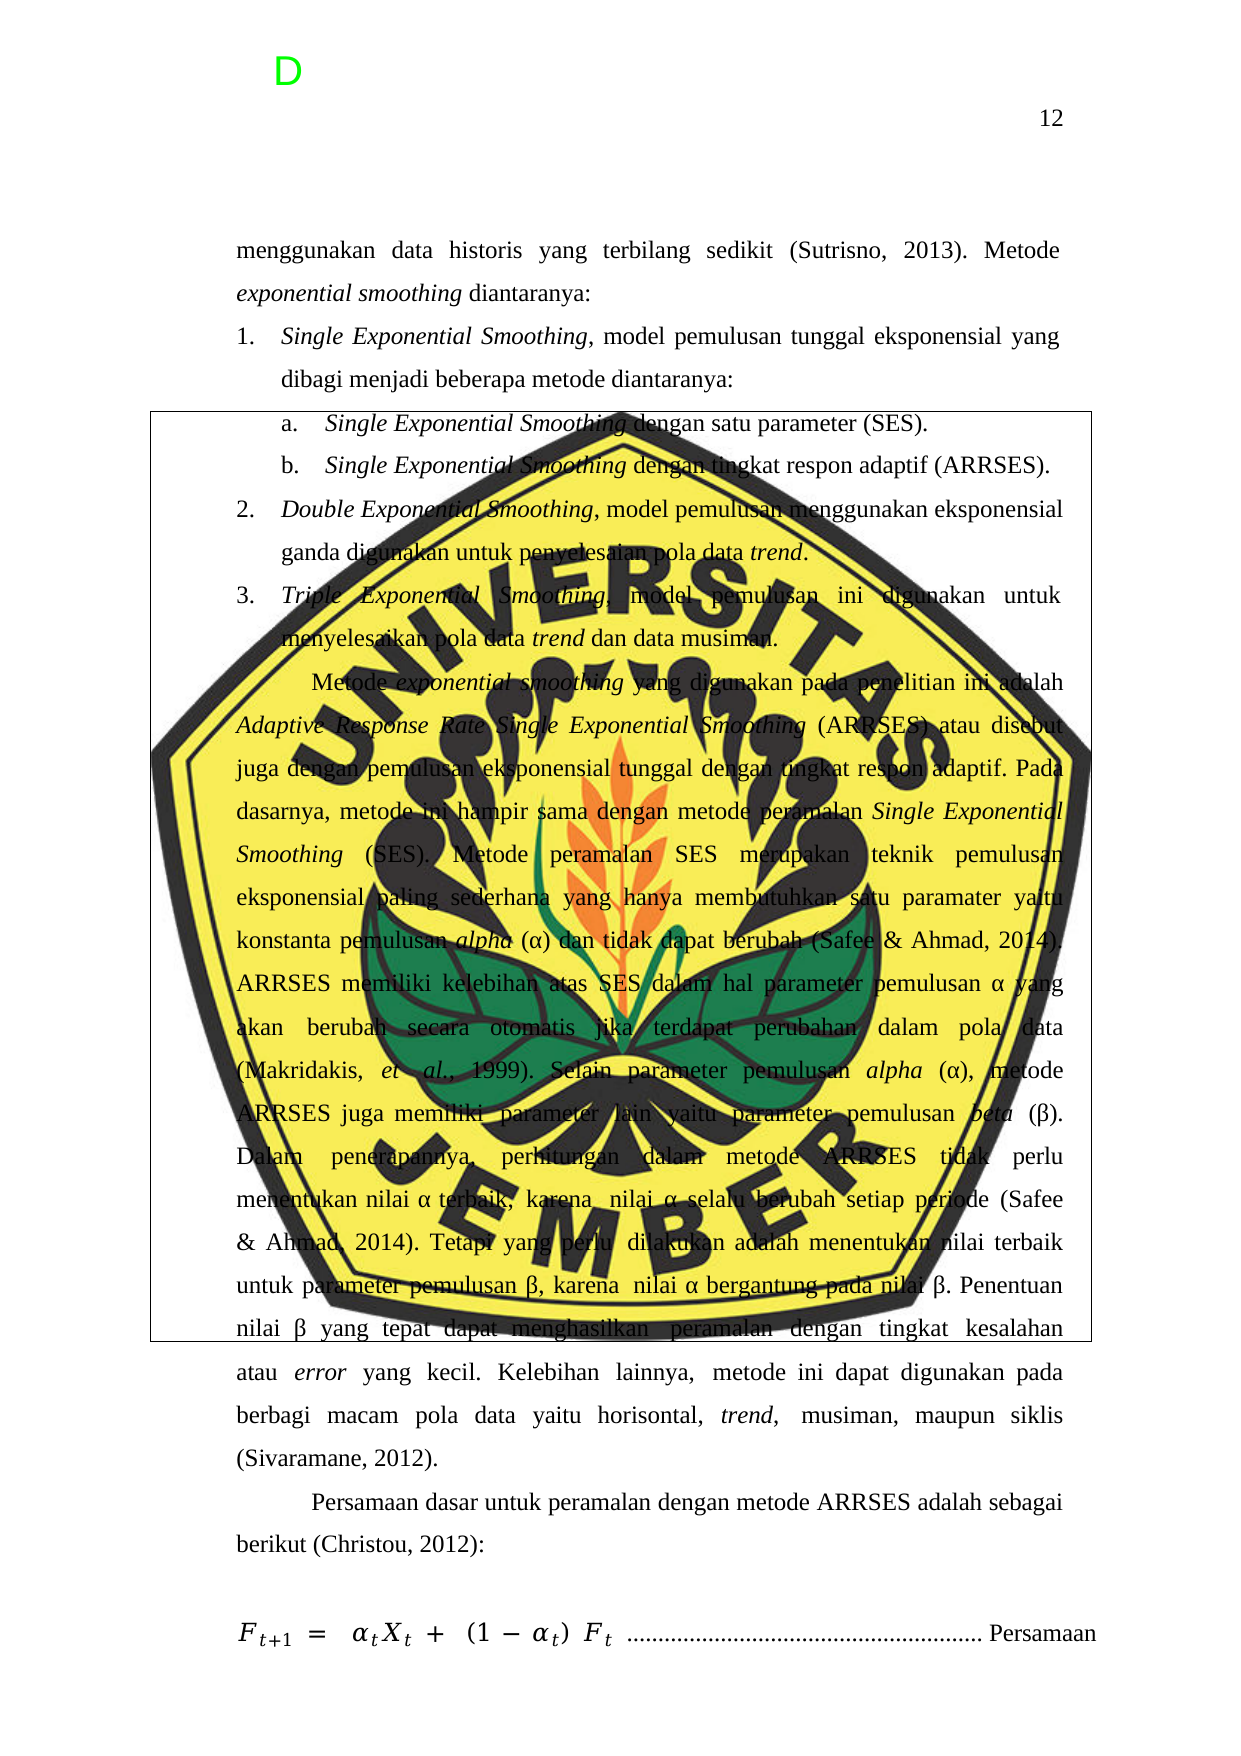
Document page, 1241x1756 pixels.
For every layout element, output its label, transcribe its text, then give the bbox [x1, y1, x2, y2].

list Single Exponential Smoothing dengan satu parameter (SES). [281, 408, 1103, 436]
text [236, 1572, 1103, 1658]
text Persamaan dasar untuk peramalan dengan metode ARRSES adalah sebagai berikut (Christou, 2012): [236, 1487, 1063, 1558]
picture [151, 412, 1091, 1341]
text exponential smoothing diantaranya: [236, 278, 1103, 307]
list Triple Exponential Smoothing, model pemulusan ini digunakan untuk menyelesaikan pola data trend dan data musiman. [236, 580, 1063, 652]
list Single Exponential Smoothing, model pemulusan tunggal eksponensial yang dibagi menjadi beberapa metode diantaranya: [236, 321, 1063, 393]
list Double Exponential Smoothing, model pemulusan menggunakan eksponensial ganda digunakan untuk penyelesaian pola data trend. [236, 494, 1063, 566]
text menggunakan data historis yang terbilang sedikit (Sutrisno, 2013). Metode [236, 235, 1103, 264]
list Single Exponential Smoothing dengan tingkat respon adaptif (ARRSES). [281, 451, 1103, 479]
text Metode exponential smoothing yang digunakan pada penelitian ini adalah Adaptive Response Rate Single Exponential Smoothing (ARRSES) atau disebut juga dengan pemulusan eksponensial tunggal dengan tingkat respon adaptif. Pada dasarnya, metode ini hampir sama dengan metode peramalan Single Exponential Smoothing (SES). Metode peramalan SES merupakan teknik pemulusan eksponensial paling sederhana yang hanya membutuhkan satu paramater yaitu konstanta pemulusan alpha (α) dan tidak dapat berubah (Safee & Ahmad, 2014). ARRSES memiliki kelebihan atas SES dalam hal parameter pemulusan α yang akan berubah secara otomatis jika terdapat perubahan dalam pola data (Makridakis, et al., 1999). Selain parameter pemulusan alpha (α), metode ARRSES juga memiliki parameter lain yaitu parameter pemulusan beta (β). Dalam penerapannya, perhitungan dalam metode ARRSES tidak perlu menentukan nilai α terbaik, karena nilai α selalu berubah setiap periode (Safee & Ahmad, 2014). Tetapi yang perlu dilakukan adalah menentukan nilai terbaik untuk parameter pemulusan β, karena nilai α bergantung pada nilai β. Penentuan nilai β yang tepat dapat menghasilkan peramalan dengan tingkat kesalahan atau error yang kecil. Kelebihan lainnya, metode ini dapat digunakan pada berbagi macam pola data yaitu horisontal, trend, musiman, maupun siklis (Sivaramane, 2012). [236, 667, 1064, 1472]
